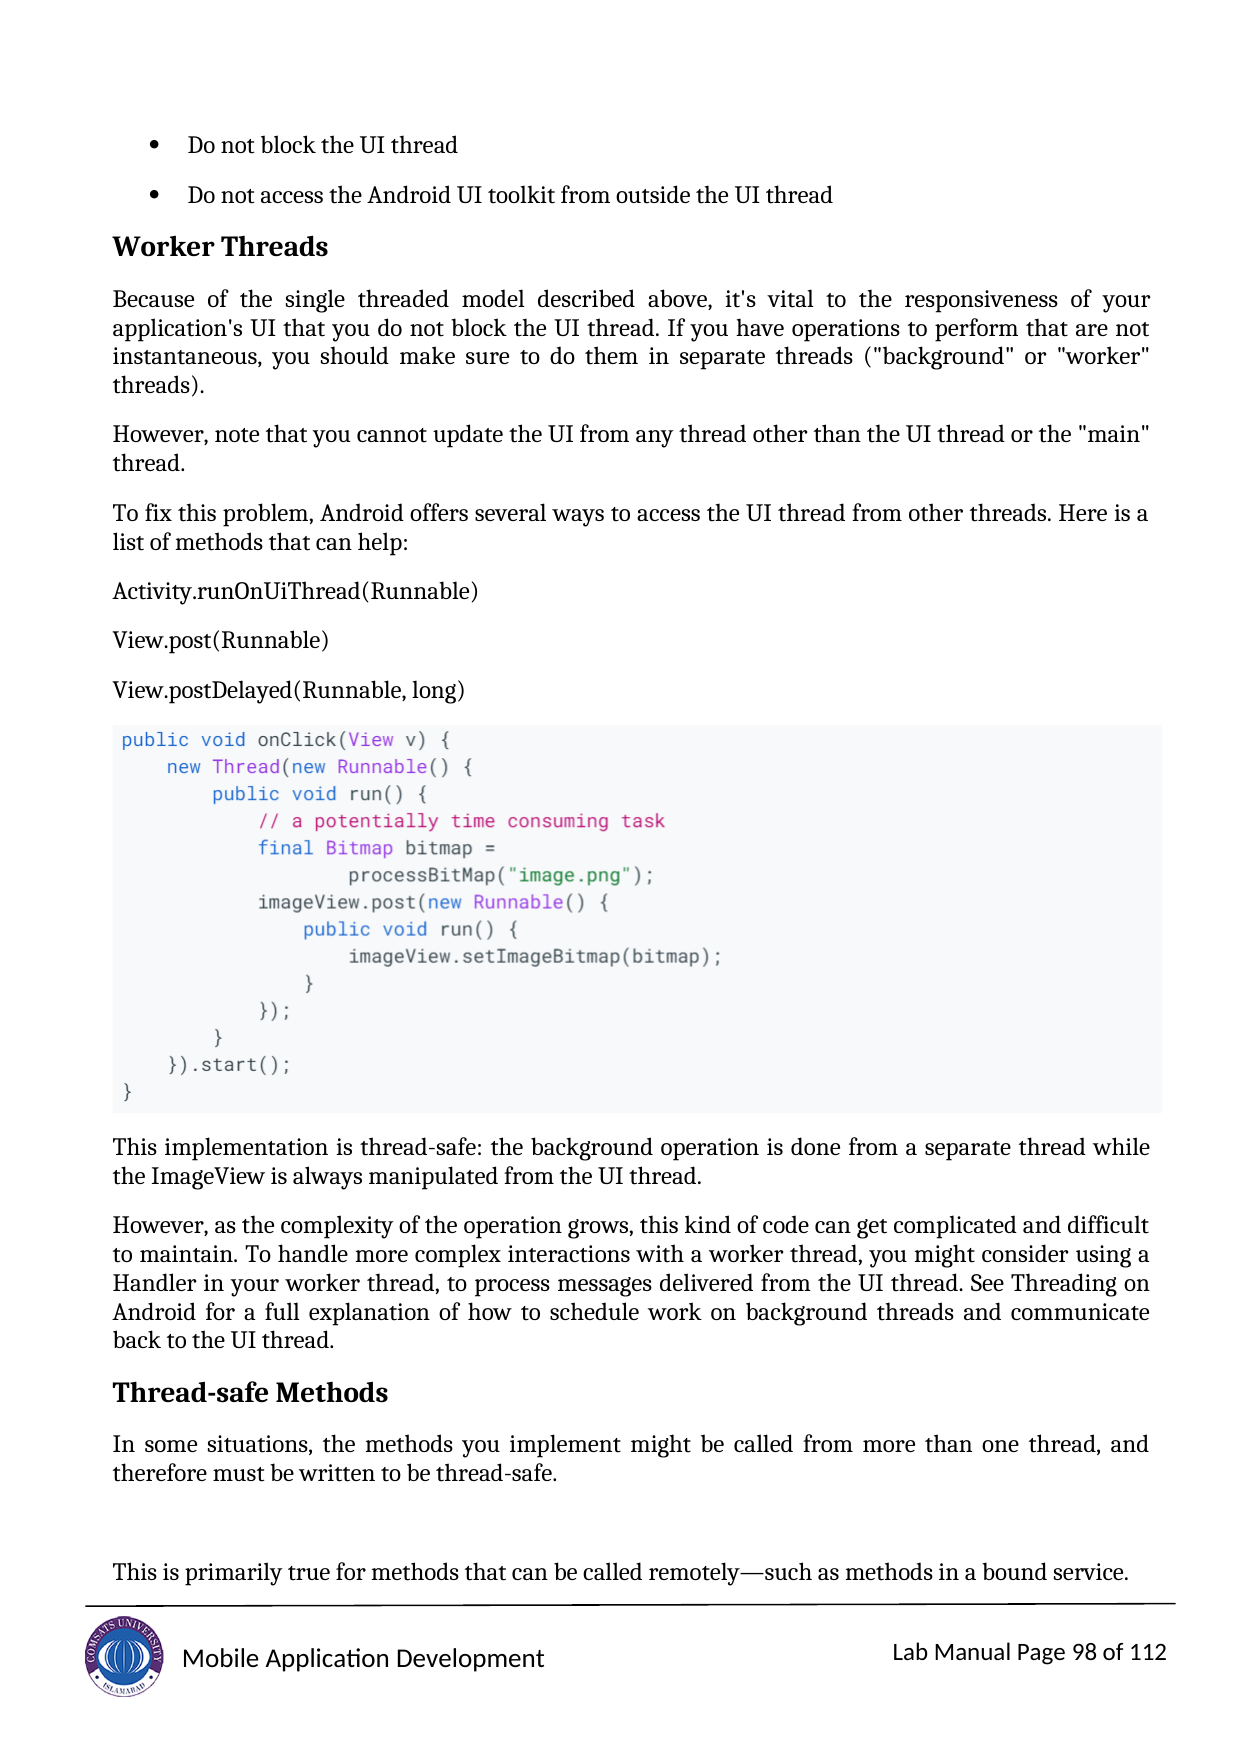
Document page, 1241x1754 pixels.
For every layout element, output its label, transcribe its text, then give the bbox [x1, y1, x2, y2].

text Activity.runOnUiThread(Runnable) [112, 577, 1152, 606]
text View.postDelayed(Runnable, long) [112, 676, 1152, 704]
picture [85, 1616, 165, 1697]
text View.post(Runnable) [112, 626, 1152, 655]
text Because of the single threaded model described above, it's vital to the responsiveness of your application's UI that you do not block the UI thread. If you have operations to perform that are not instantaneous, you should make sure to do them in separate threads ("background" or "worker" threads). [112, 285, 1152, 400]
text To fix this problem, Android offers several ways to access the UI thread from other threads. Here is a list of methods that can help: [112, 499, 1152, 556]
subtitle Thread-safe Methods [112, 1376, 1240, 1409]
text This is primarily true for methods that can be called remotely—such as methods in a bound service. [112, 1558, 1152, 1587]
text In some situations, the methods you implement might be called from more than one thread, and therefore must be written to be thread-safe. [112, 1430, 1152, 1488]
picture [112, 725, 1163, 1113]
text This implementation is thread-safe: the background operation is done from a separate thread while the ImageView is always manipulated from the UI thread. [112, 1133, 1152, 1191]
list Do not block the UI thread [150, 131, 1152, 160]
list Do not access the Android UI toolkit from outside the UI thread [150, 181, 1152, 209]
text However, note that you cannot update the UI from any thread other than the UI thread or the "main" thread. [112, 420, 1152, 478]
subtitle Worker Threads [112, 230, 1240, 264]
text However, as the complexity of the operation grows, this kind of code can get complicated and difficult to maintain. To handle more complex interactions with a worker thread, you might consider using a Handler in your worker thread, to process messages delivered from the UI thread. See Threading on Android for a full explanation of how to schedule work on background threads and communicate back to the UI thread. [112, 1211, 1152, 1355]
